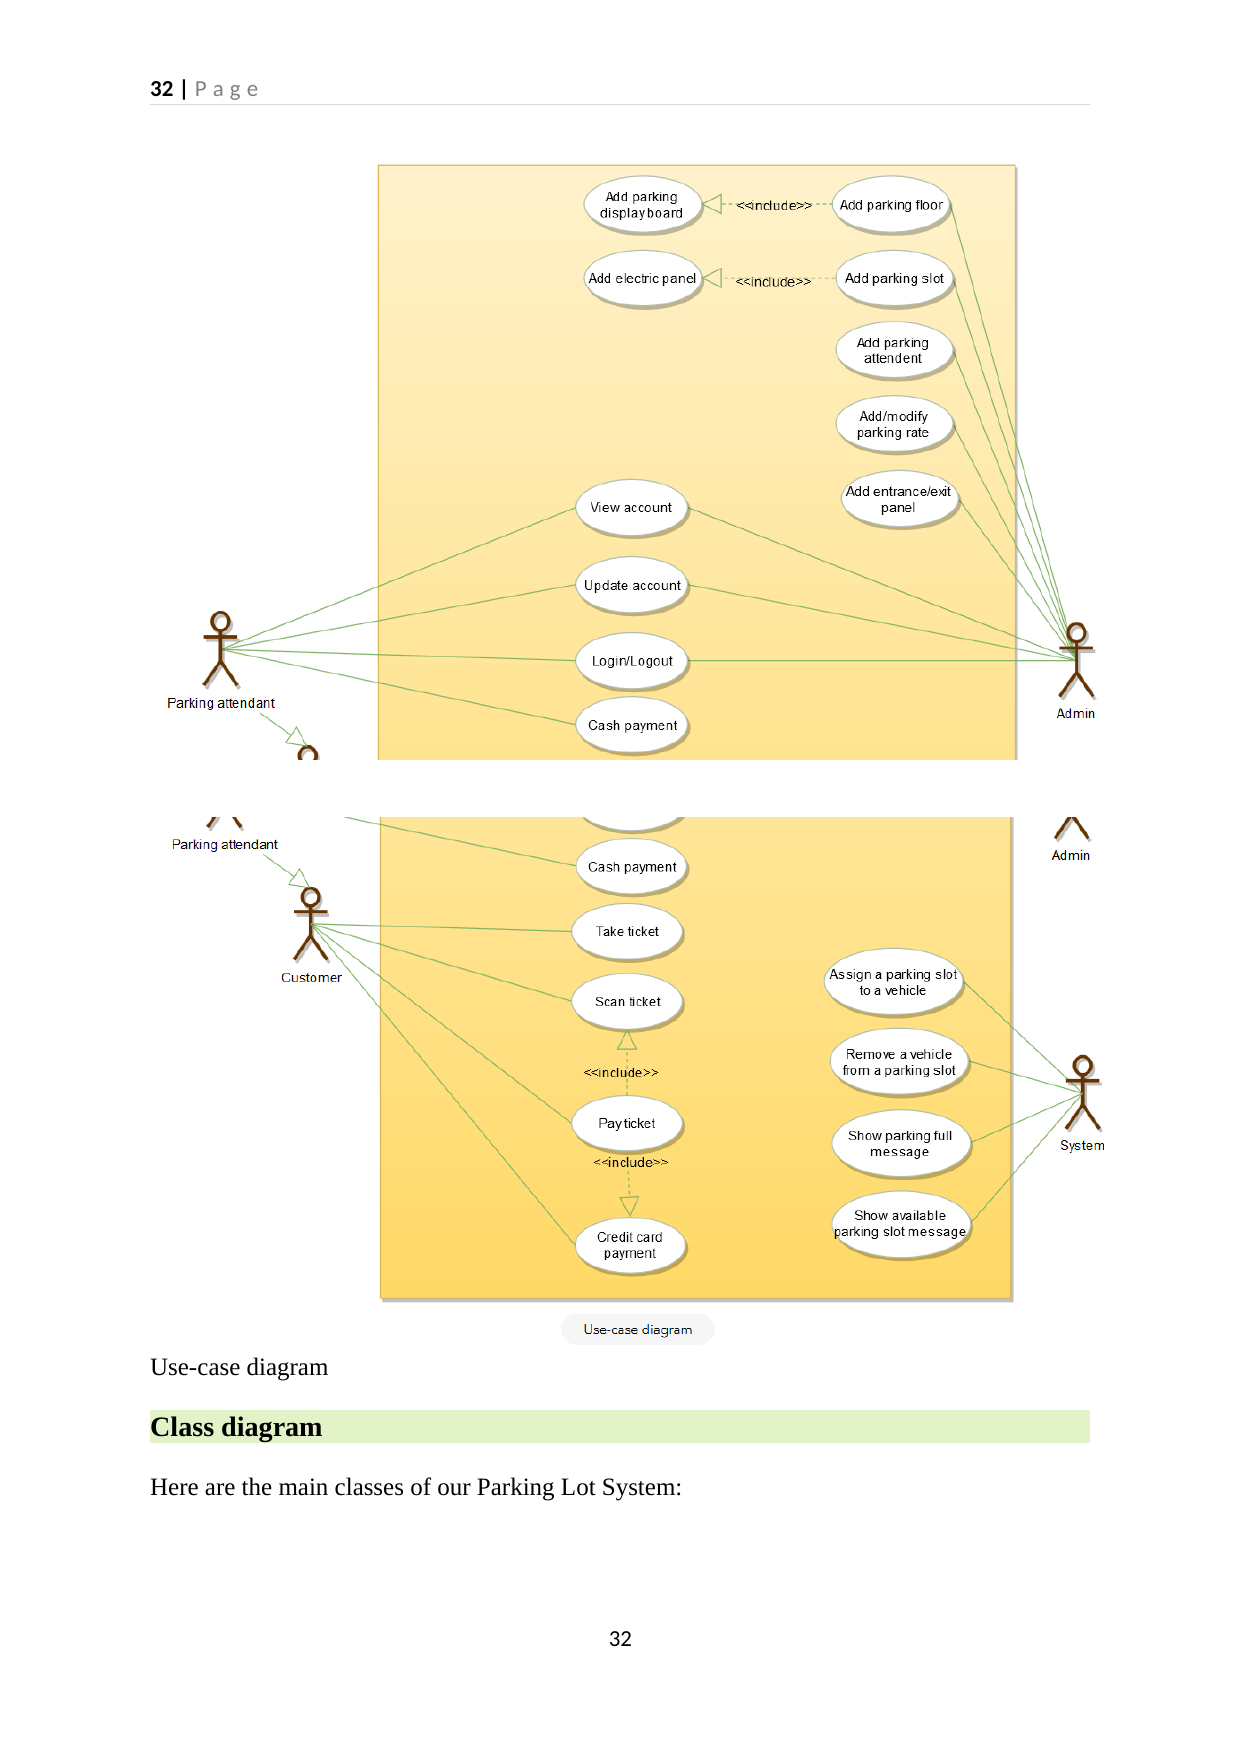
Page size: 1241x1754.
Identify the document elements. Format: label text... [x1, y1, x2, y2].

picture [150, 150, 1125, 760]
text Class diagram [150, 1410, 1090, 1443]
text Use-case diagram [150, 1353, 1090, 1381]
text Here are the main classes of our Parking Lot System: [150, 1472, 1090, 1501]
picture [150, 817, 1125, 1353]
